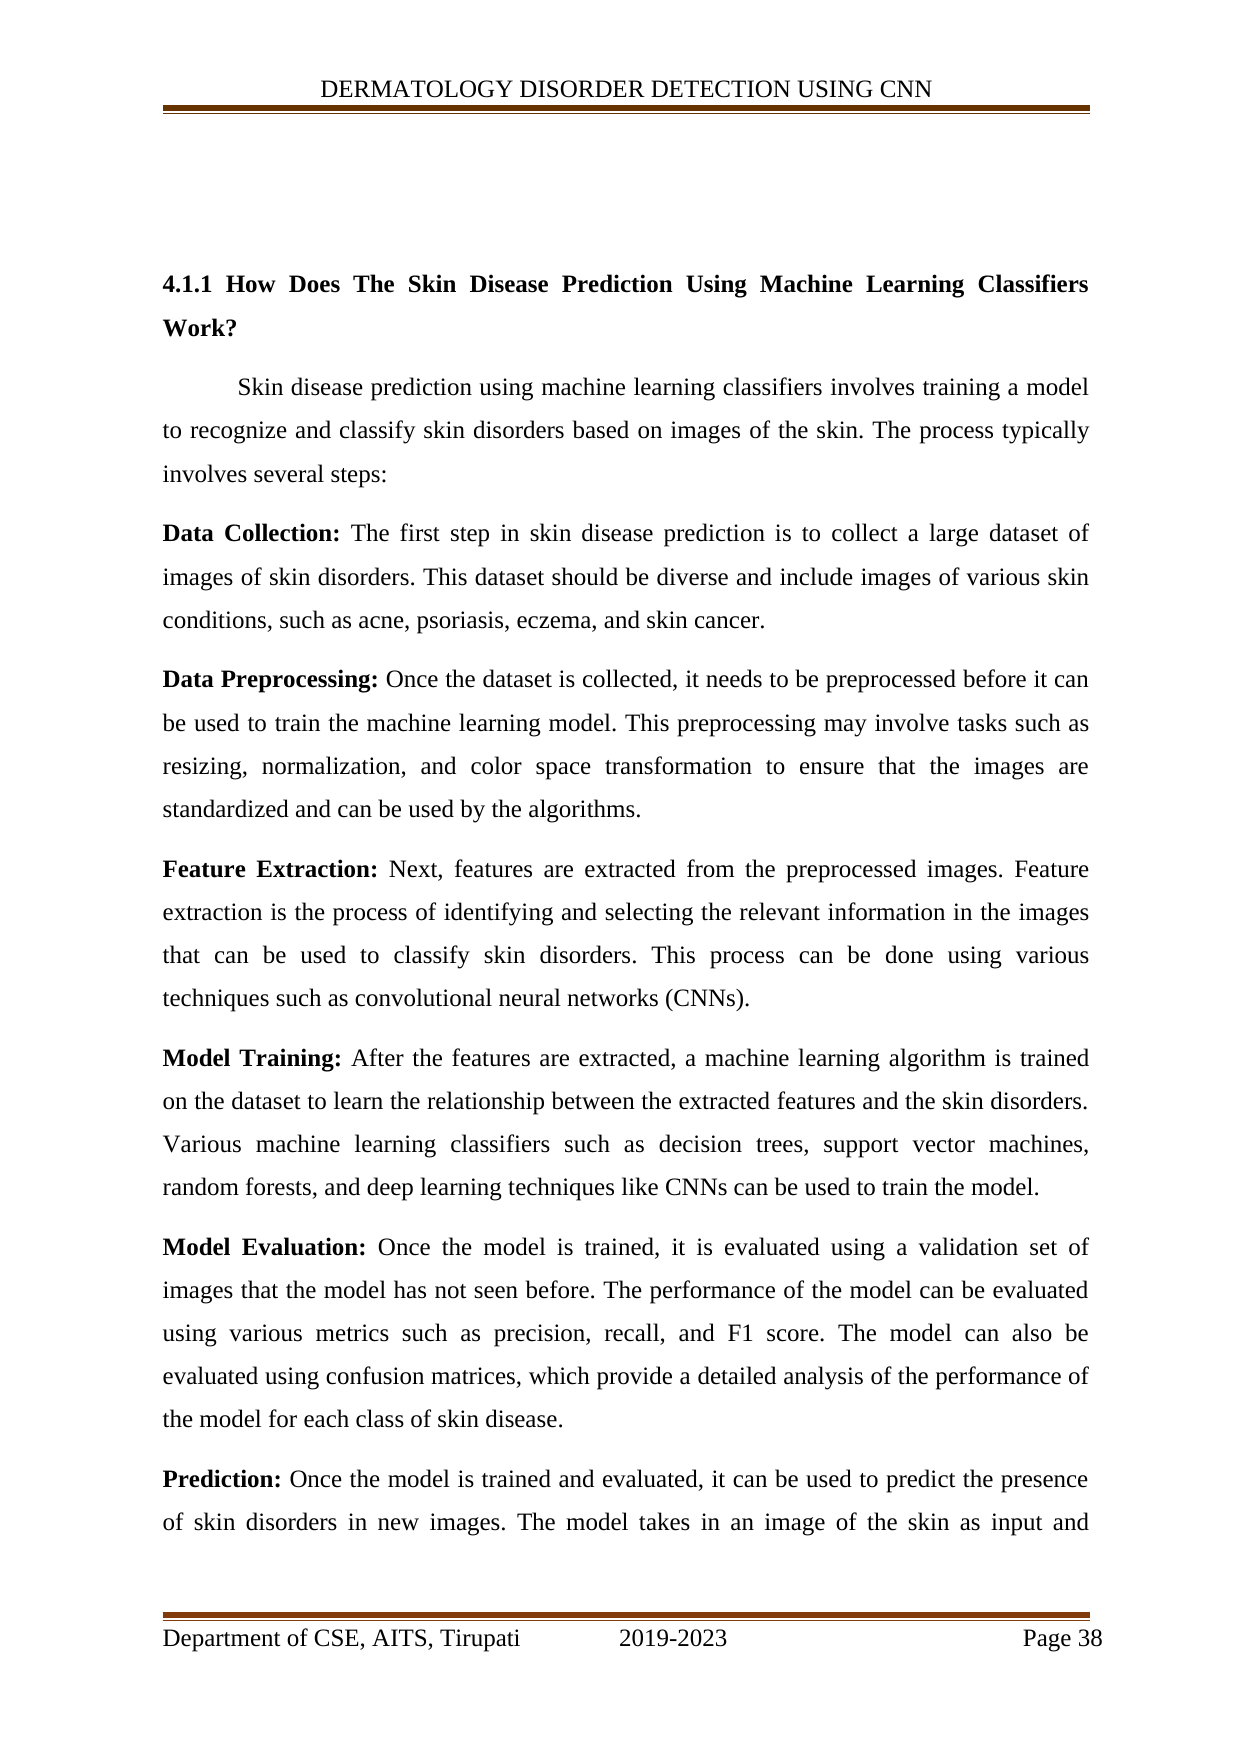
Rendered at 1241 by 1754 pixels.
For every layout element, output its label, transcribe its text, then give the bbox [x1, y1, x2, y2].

text Skin disease prediction using machine learning classifiers involves training a model to recognize and classify skin disorders based on images of the skin. The process typically involves several steps: [162, 372, 1090, 487]
text Feature Extraction: Next, features are extracted from the preprocessed images. Feature extraction is the process of identifying and selecting the relevant information in the images that can be used to classify skin disorders. This process can be done using various techniques such as convolutional neural networks (CNNs). [162, 854, 1090, 1012]
text Model Evaluation: Once the model is trained, it is evaluated using a validation set of images that the model has not seen before. The performance of the model can be evaluated using various metrics such as precision, recall, and F1 score. The model can also be evaluated using confusion matrices, which provide a detailed analysis of the performance of the model for each class of skin disease. [162, 1232, 1090, 1433]
text Data Preprocessing: Once the dataset is collected, it needs to be preprocessed before it can be used to train the machine learning model. This preprocessing may involve tasks such as resizing, normalization, and color space transformation to ensure that the images are standardized and can be used by the algorithms. [162, 664, 1090, 823]
text 4.1.1 How Does The Skin Disease Prediction Using Machine Learning Classifiers Work? [162, 269, 1090, 341]
text Data Collection: The first step in skin disease prediction is to collect a large dataset of images of skin disorders. This dataset should be diverse and include images of various skin conditions, such as acne, psoriasis, eczema, and skin cancer. [162, 518, 1090, 633]
text Model Training: After the features are extracted, a machine learning algorithm is trained on the dataset to learn the relationship between the extracted features and the skin disorders. Various machine learning classifiers such as decision trees, support vector machines, random forests, and deep learning techniques like CNNs can be used to train the model. [162, 1043, 1090, 1201]
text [162, 1464, 1090, 1536]
